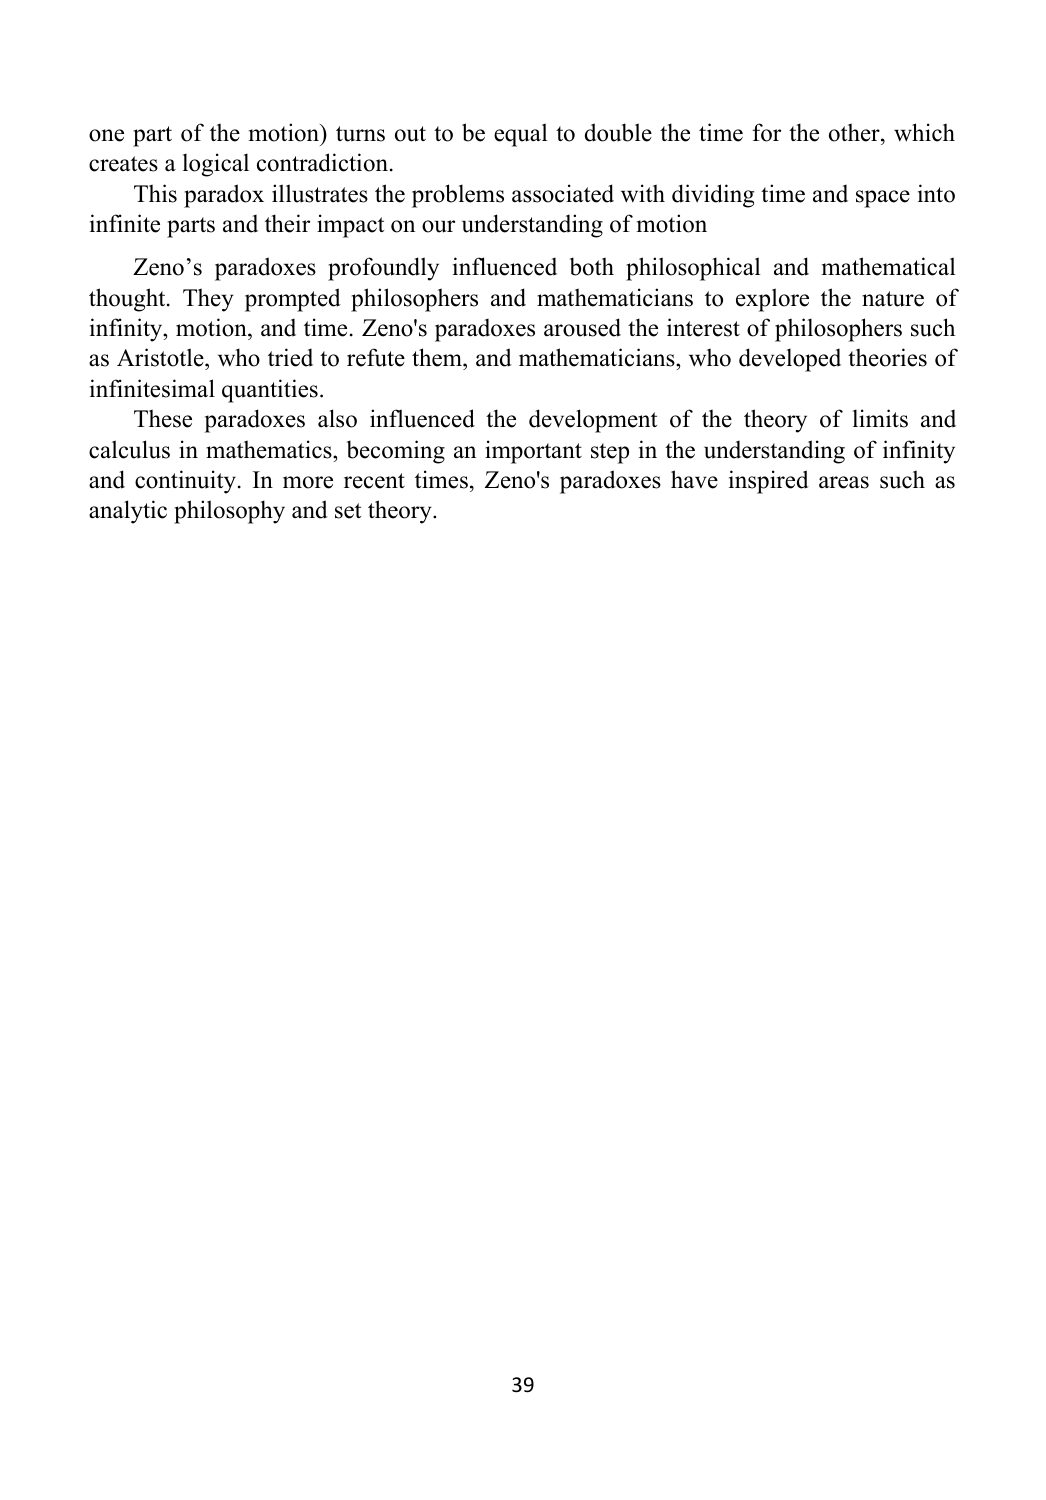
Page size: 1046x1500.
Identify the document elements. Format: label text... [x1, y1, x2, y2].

text Zeno’s paradoxes profoundly influenced both philosophical and mathematical thought. They prompted philosophers and mathematicians to explore the nature of infinity, motion, and time. Zeno's paradoxes aroused the interest of philosophers such as Aristotle, who tried to refute them, and mathematicians, who developed theories of infinitesimal quantities. [89, 252, 957, 403]
text This paradox illustrates the problems associated with dividing time and space into infinite parts and their impact on our understanding of motion [89, 179, 957, 238]
text These paradoxes also influenced the development of the theory of limits and calculus in mathematics, becoming an important step in the understanding of infinity and continuity. In more recent times, Zeno's paradoxes have inspired areas such as analytic philosophy and set theory. [89, 404, 957, 524]
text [89, 118, 957, 177]
